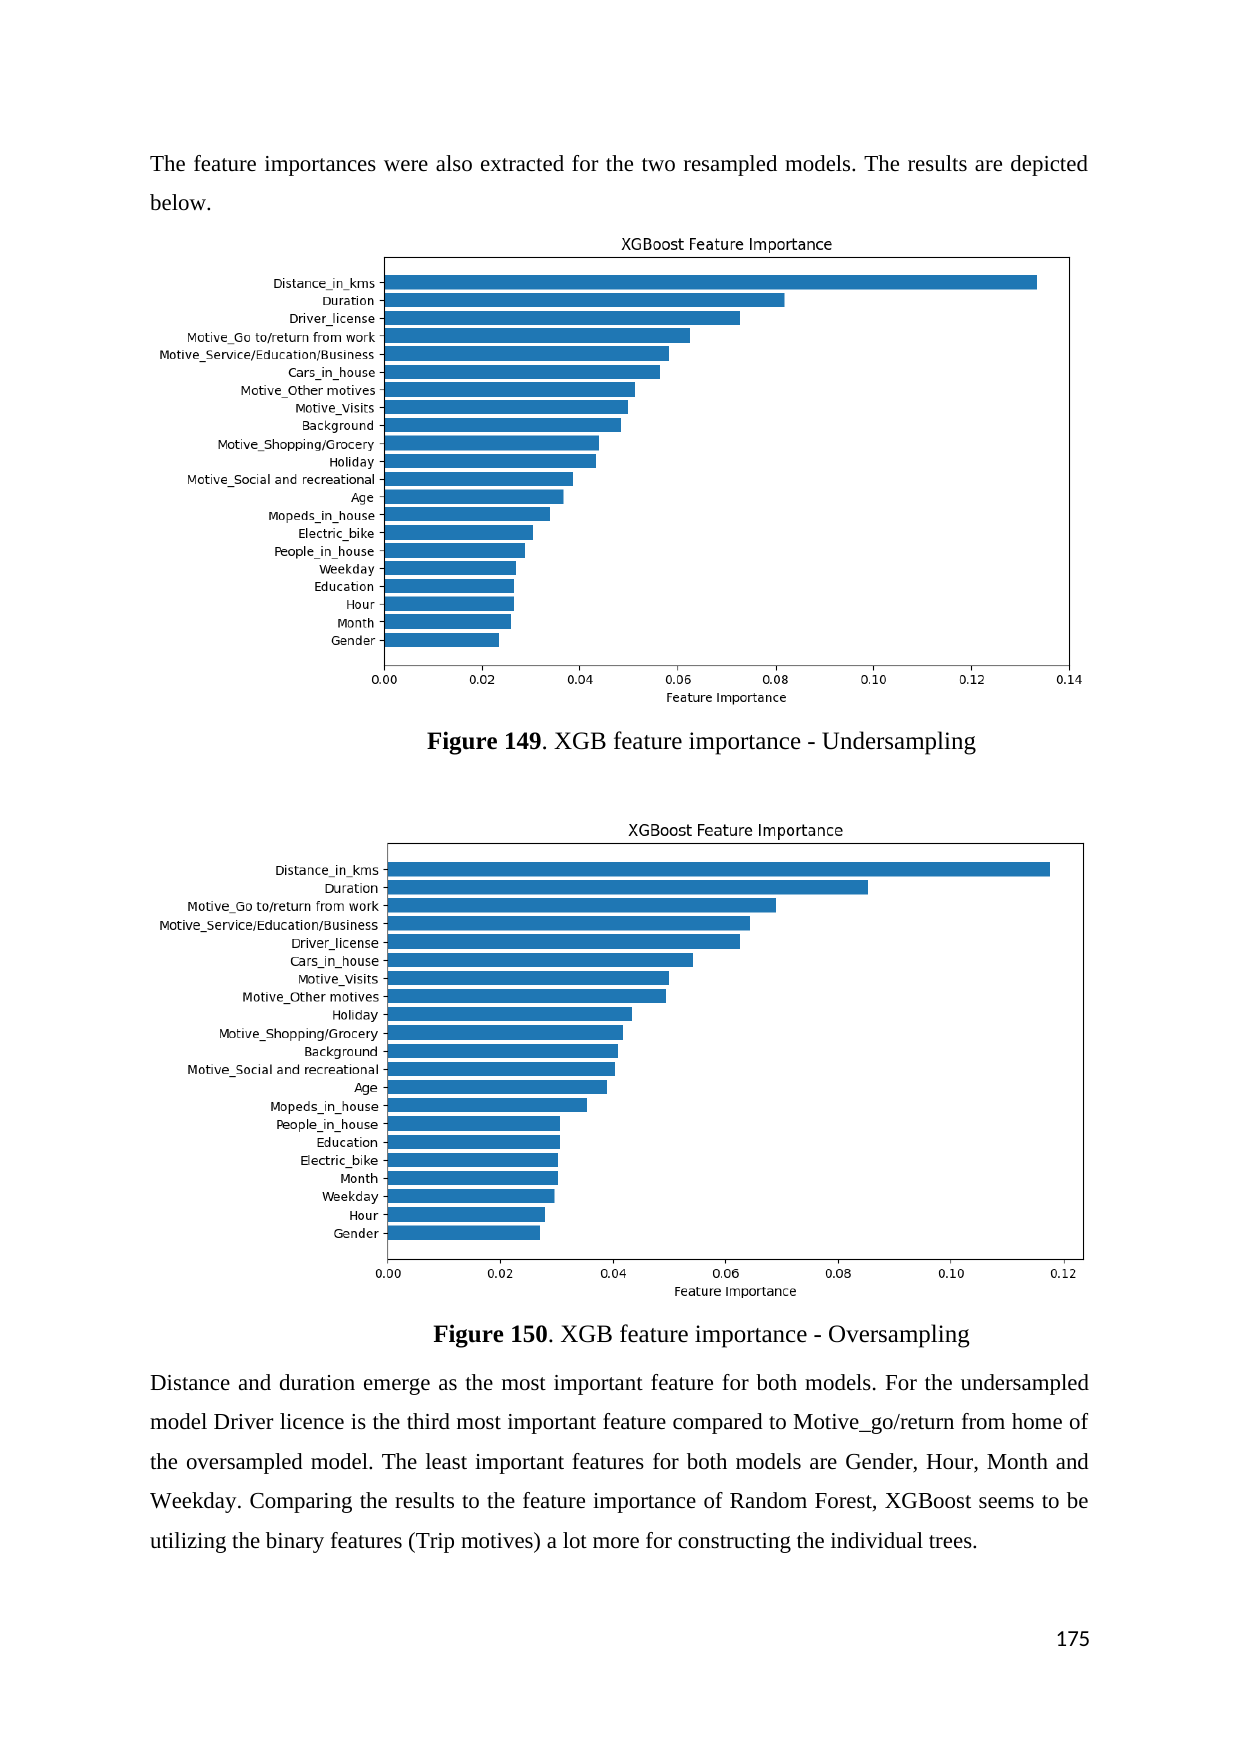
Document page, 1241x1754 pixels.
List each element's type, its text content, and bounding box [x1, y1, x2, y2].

picture [150, 815, 1091, 1306]
text Figure 150. XGB feature importance - Oversampling [150, 1319, 1090, 1348]
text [150, 150, 1090, 216]
text Distance and duration emerge as the most important feature for both models. For the undersampled model Driver licence is the third most important feature compared to Motive_go/return from home of the oversampled model. The least important features for both models are Gender, Hour, Month and Weekday. Comparing the results to the feature importance of Random Forest, XGBoost seems to be utilizing the binary features (Trip motives) a lot more for constructing the individual trees. [150, 1369, 1090, 1553]
picture [150, 228, 1091, 712]
text Figure 149. XGB feature importance - Undersampling [150, 726, 1090, 755]
